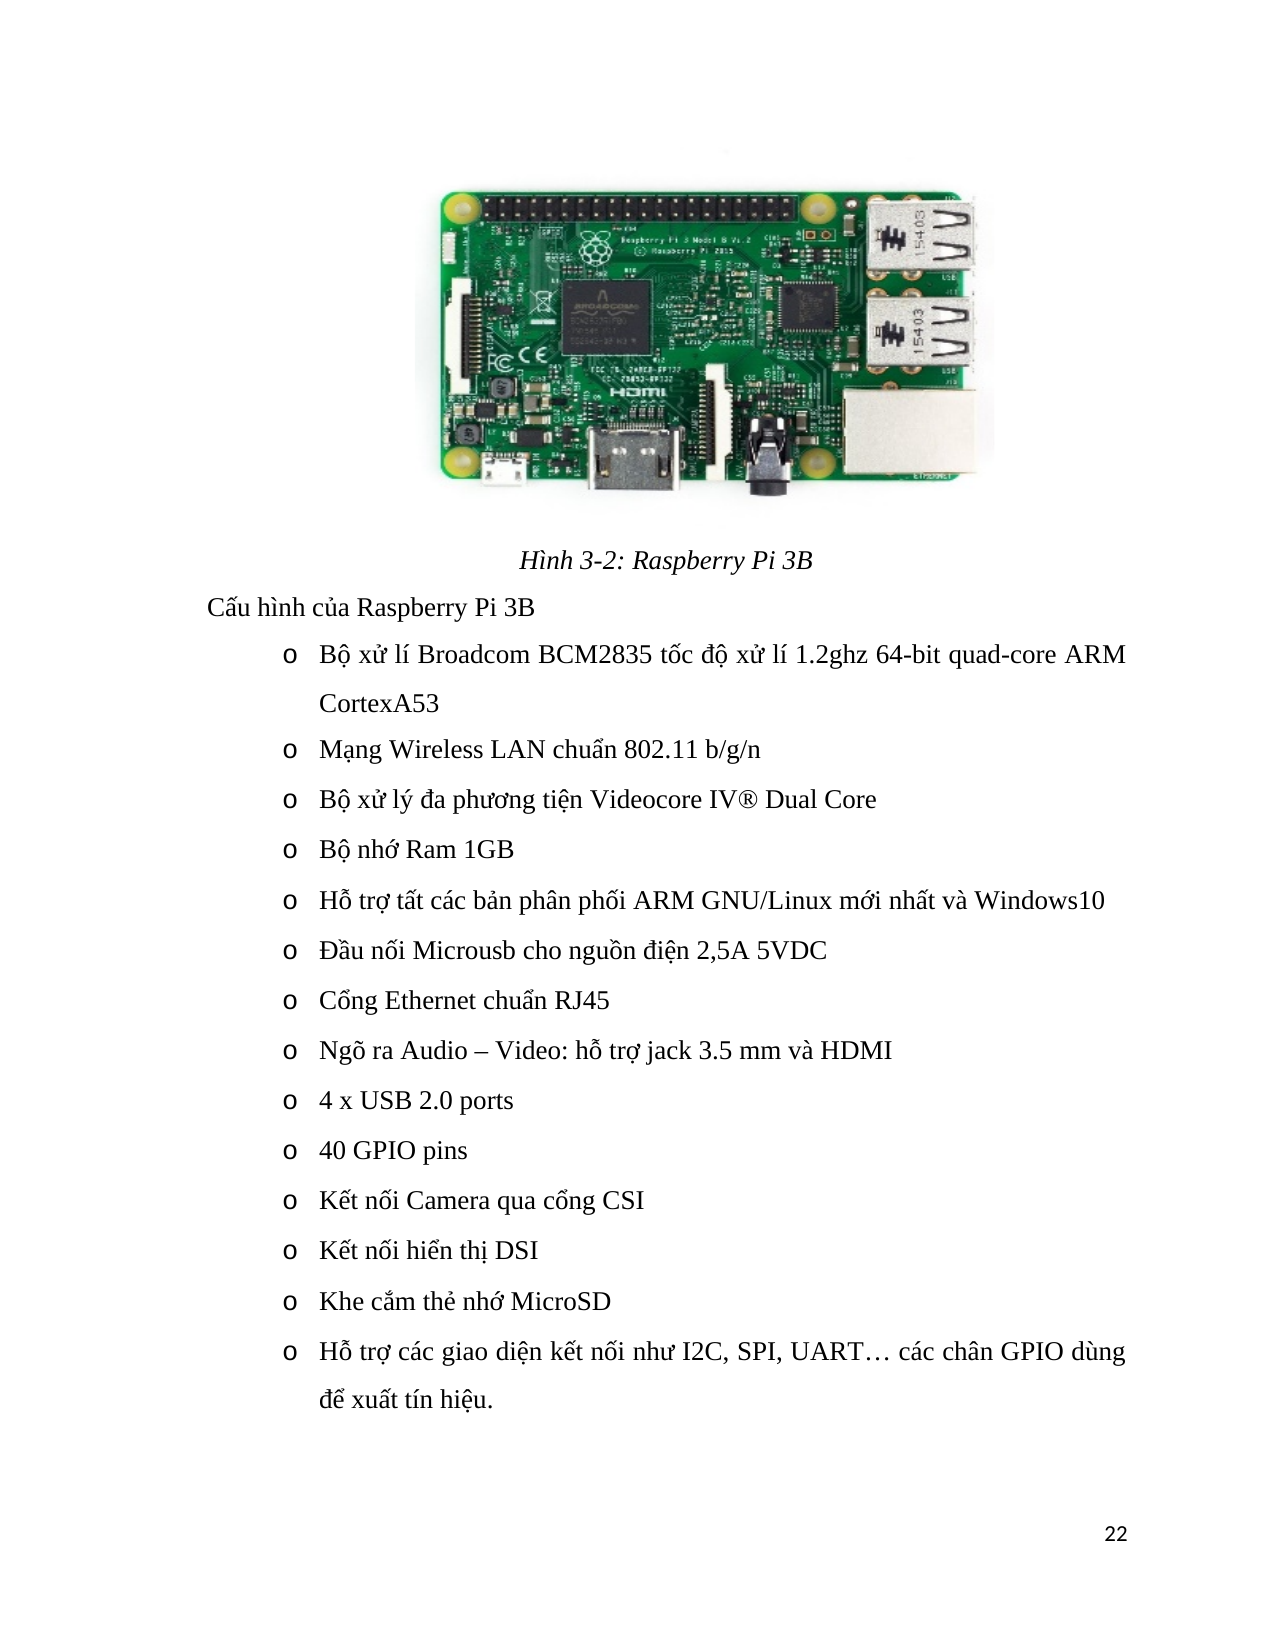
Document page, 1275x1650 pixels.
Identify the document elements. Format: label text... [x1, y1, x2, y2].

list Ngõ ra Audio – Video: hỗ trợ jack 3.5 mm và HDMI [282, 1034, 1127, 1067]
picture [414, 147, 995, 531]
list Hỗ trợ tất các bản phân phối ARM GNU/Linux mới nhất và Windows10 [282, 884, 1127, 917]
text Cấu hình của Raspberry Pi 3B [207, 591, 1127, 622]
list 4 x USB 2.0 ports [282, 1084, 1127, 1118]
list Đầu nối Microusb cho nguồn điện 2,5A 5VDC [282, 934, 1127, 967]
list Kết nối Camera qua cổng CSI [282, 1184, 1127, 1218]
list 40 GPIO pins [282, 1134, 1127, 1168]
list Mạng Wireless LAN chuẩn 802.11 b/g/n [282, 733, 1127, 767]
list Bộ nhớ Ram 1GB [282, 834, 1127, 867]
list Bộ xử lí Broadcom BCM2835 tốc độ xử lí 1.2ghz 64-bit quad-core ARM CortexA53 [282, 638, 1127, 718]
list Khe cắm thẻ nhớ MicroSD [282, 1284, 1127, 1318]
list Kết nối hiển thị DSI [282, 1234, 1127, 1268]
list Hỗ trợ các giao diện kết nối như I2C, SPI, UART… các chân GPIO dùng để xuất tín hiệu. [282, 1335, 1127, 1415]
list Cổng Ethernet chuẩn RJ45 [282, 984, 1127, 1017]
list Bộ xử lý đa phương tiện Videocore IV® Dual Core [282, 783, 1127, 817]
